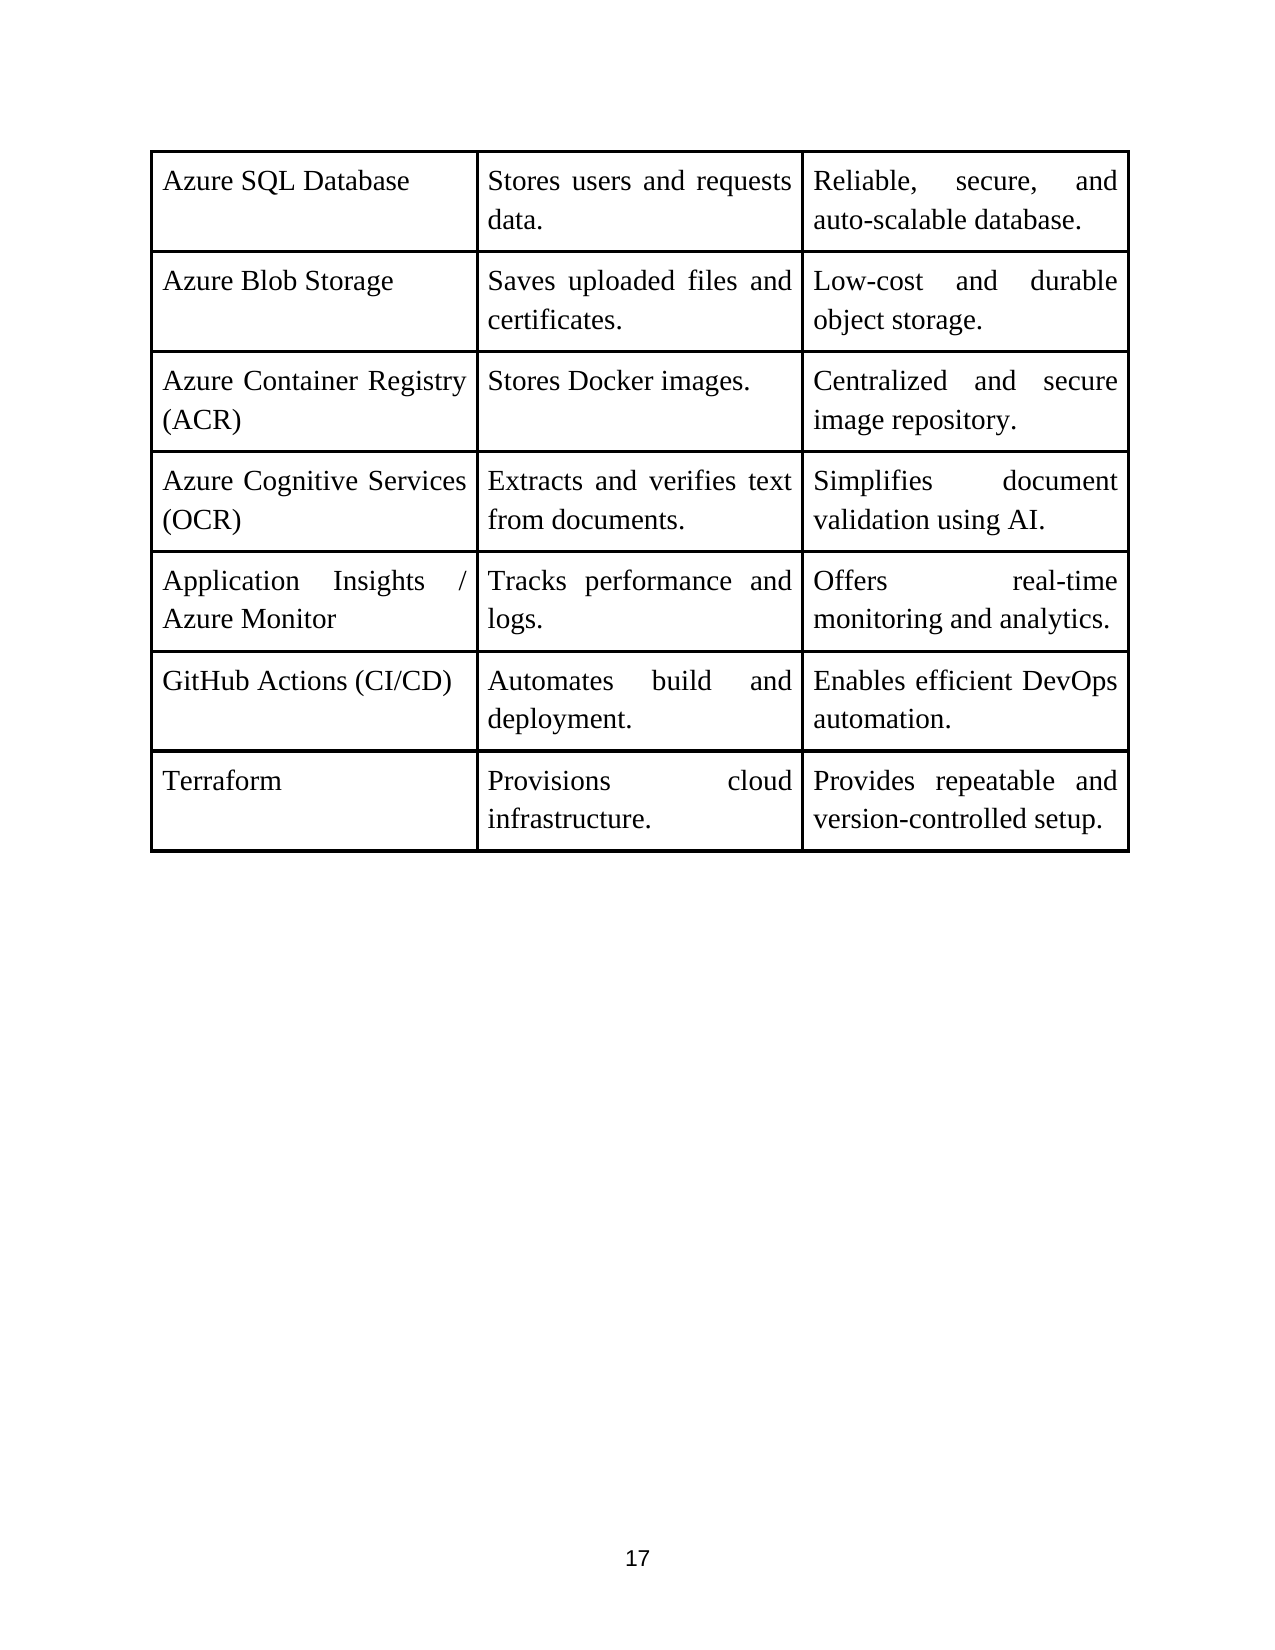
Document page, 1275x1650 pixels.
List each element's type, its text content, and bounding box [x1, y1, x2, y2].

table_cell Azure Blob Storage [153, 253, 476, 350]
table_cell GitHub Actions (CI/CD) [153, 653, 476, 749]
table_cell Azure Container Registry (ACR) [153, 353, 476, 450]
table_cell Enables efficient DevOps automation. [804, 653, 1127, 749]
table_cell Application Insights / Azure Monitor [153, 553, 476, 649]
table_cell Low-cost and durable object storage. [804, 253, 1127, 350]
table_cell Reliable, secure, and auto-scalable database. [804, 153, 1127, 250]
table_cell Simplifies document validation using AI. [804, 453, 1127, 549]
table_cell Automates build and deployment. [479, 653, 801, 749]
table_cell Saves uploaded files and certificates. [479, 253, 801, 350]
table_cell Terraform [153, 753, 476, 849]
table_cell Tracks performance and logs. [479, 553, 801, 649]
table_cell Centralized and secure image repository. [804, 353, 1127, 450]
table_cell Stores Docker images. [479, 353, 801, 450]
table_cell Provides repeatable and version-controlled setup. [804, 753, 1127, 849]
table_cell Extracts and verifies text from documents. [479, 453, 801, 549]
table_cell Provisions cloud infrastructure. [479, 753, 801, 849]
table_cell Azure Cognitive Services (OCR) [153, 453, 476, 549]
table_cell Offers real-time monitoring and analytics. [804, 553, 1127, 649]
table_cell Azure SQL Database [153, 153, 476, 250]
table_cell Stores users and requests data. [479, 153, 801, 250]
